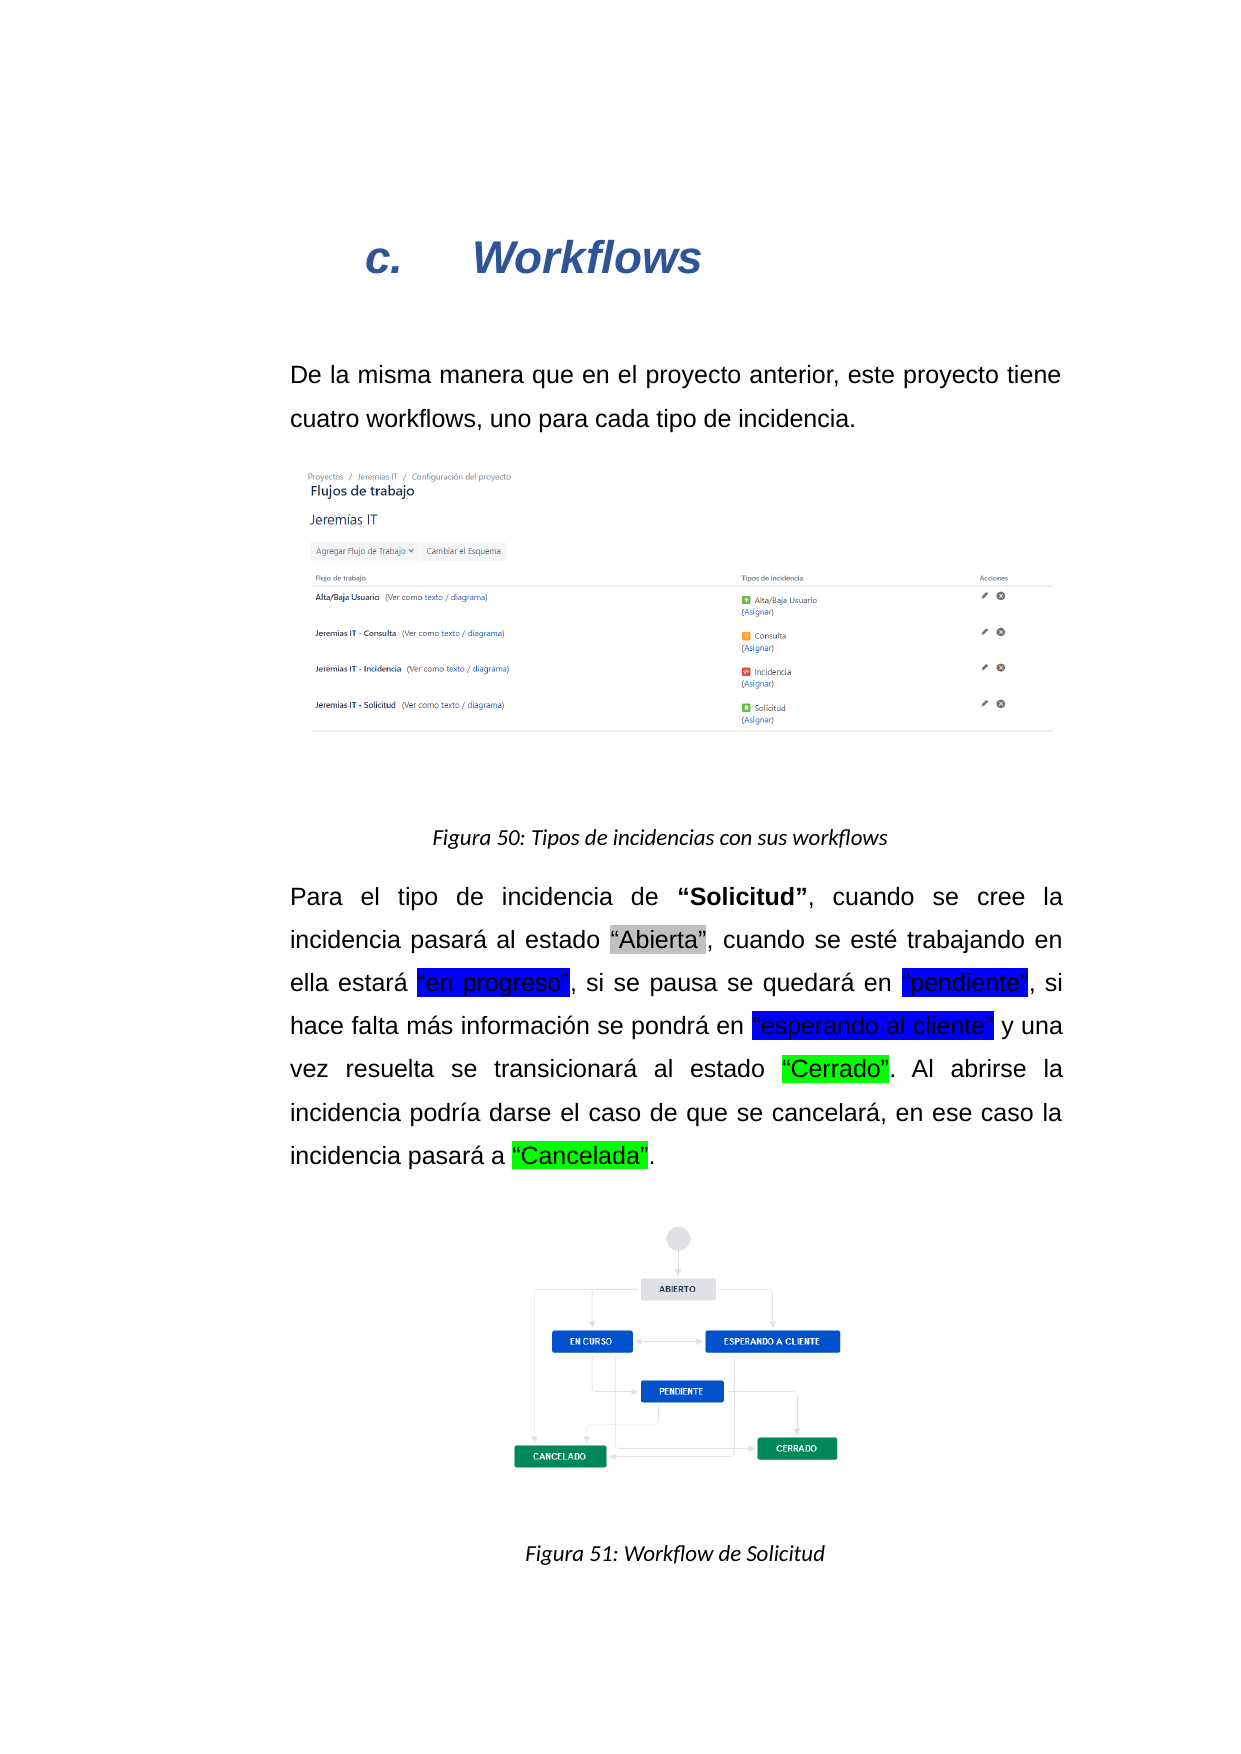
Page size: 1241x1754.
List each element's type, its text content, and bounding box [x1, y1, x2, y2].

picture [299, 463, 1054, 793]
picture [488, 1200, 864, 1520]
list Workflows [365, 230, 1063, 283]
text De la misma manera que en el proyecto anterior, este proyecto tiene cuatro workflows, uno para cada tipo de incidencia. [290, 361, 1063, 432]
text Para el tipo de incidencia de “Solicitud”, cuando se cree la incidencia pasará al estado “Abierta”, cuando se esté trabajando en ella estará “en progreso”, si se pausa se quedará en “pendiente”, si hace falta más información se pondrá en “esperando al cliente” y una vez resuelta se transicionará al estado “Cerrado”. Al abrirse la incidencia podría darse el caso de que se cancelará, en ese caso la incidencia pasará a “Cancelada”. [290, 882, 1063, 1169]
text Figura 50: Tipos de incidencias con sus workflows [260, 823, 1063, 851]
text Figura 51: Workflow de Solicitud [290, 1539, 1063, 1567]
